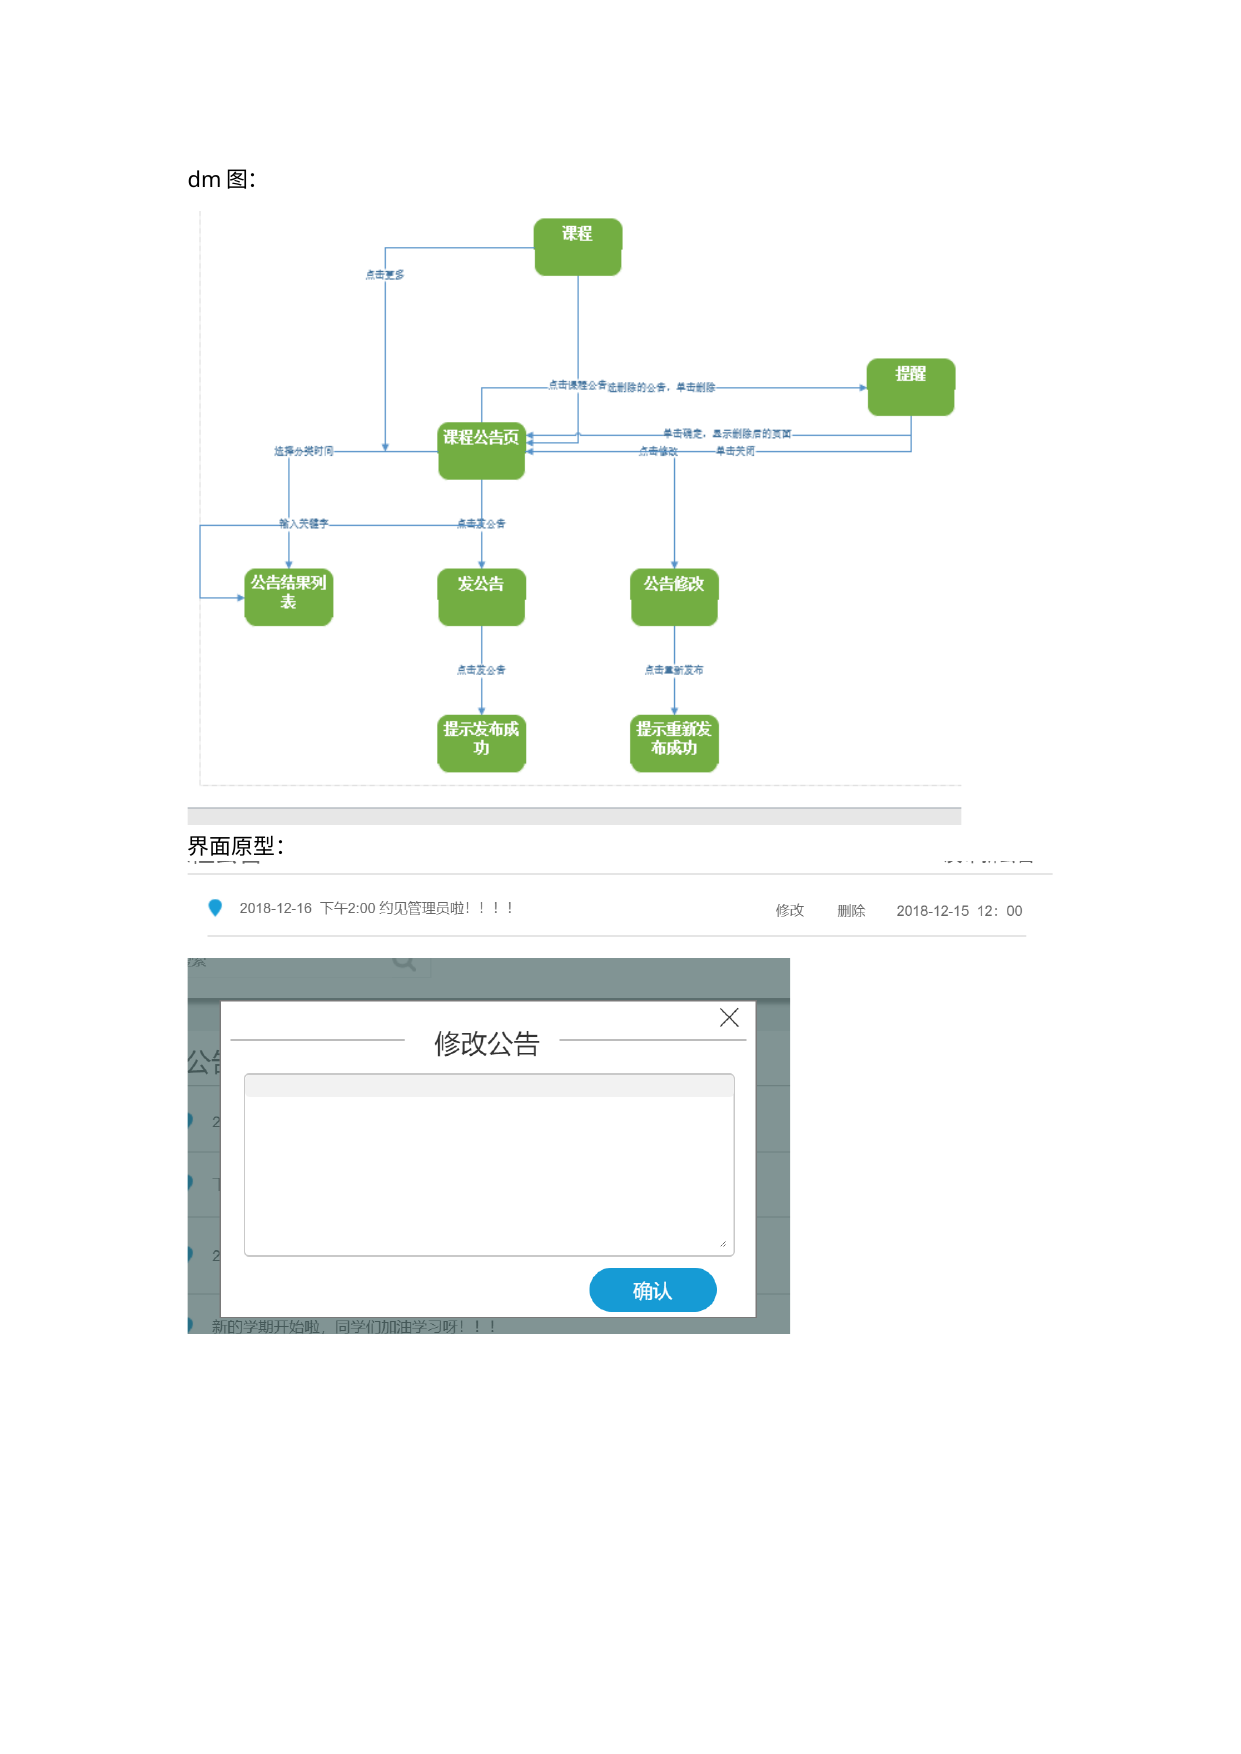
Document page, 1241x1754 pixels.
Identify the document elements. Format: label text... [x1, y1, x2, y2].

picture [187, 211, 962, 825]
picture [187, 958, 791, 1334]
picture [187, 861, 1053, 944]
text 界面原型： [187, 829, 1053, 861]
subtitle dm图： [187, 162, 1053, 194]
